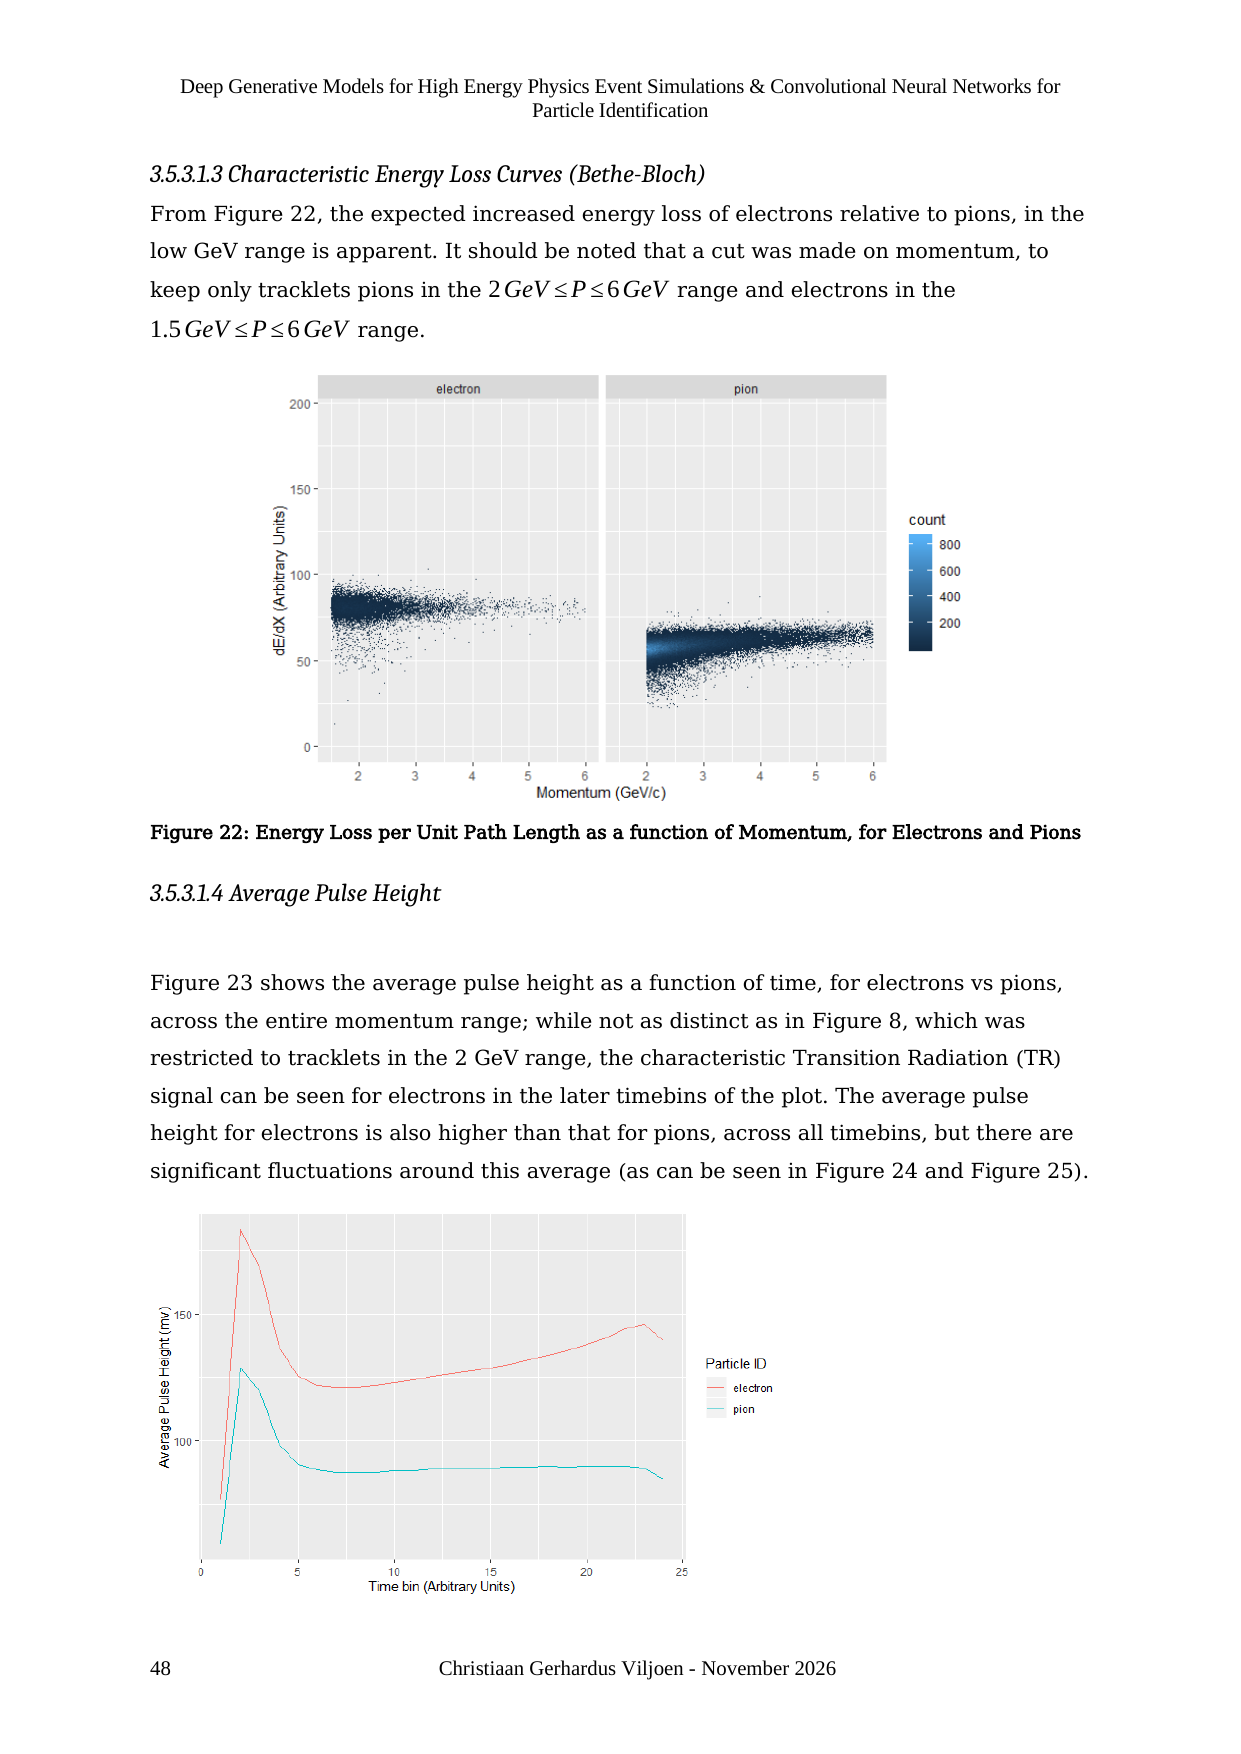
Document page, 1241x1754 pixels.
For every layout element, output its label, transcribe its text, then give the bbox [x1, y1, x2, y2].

subtitle Characteristic Energy Loss Curves (Bethe-Bloch) [150, 159, 1090, 188]
picture [150, 1207, 786, 1600]
picture [264, 368, 976, 808]
subtitle Average Pulse Height [150, 879, 1090, 908]
